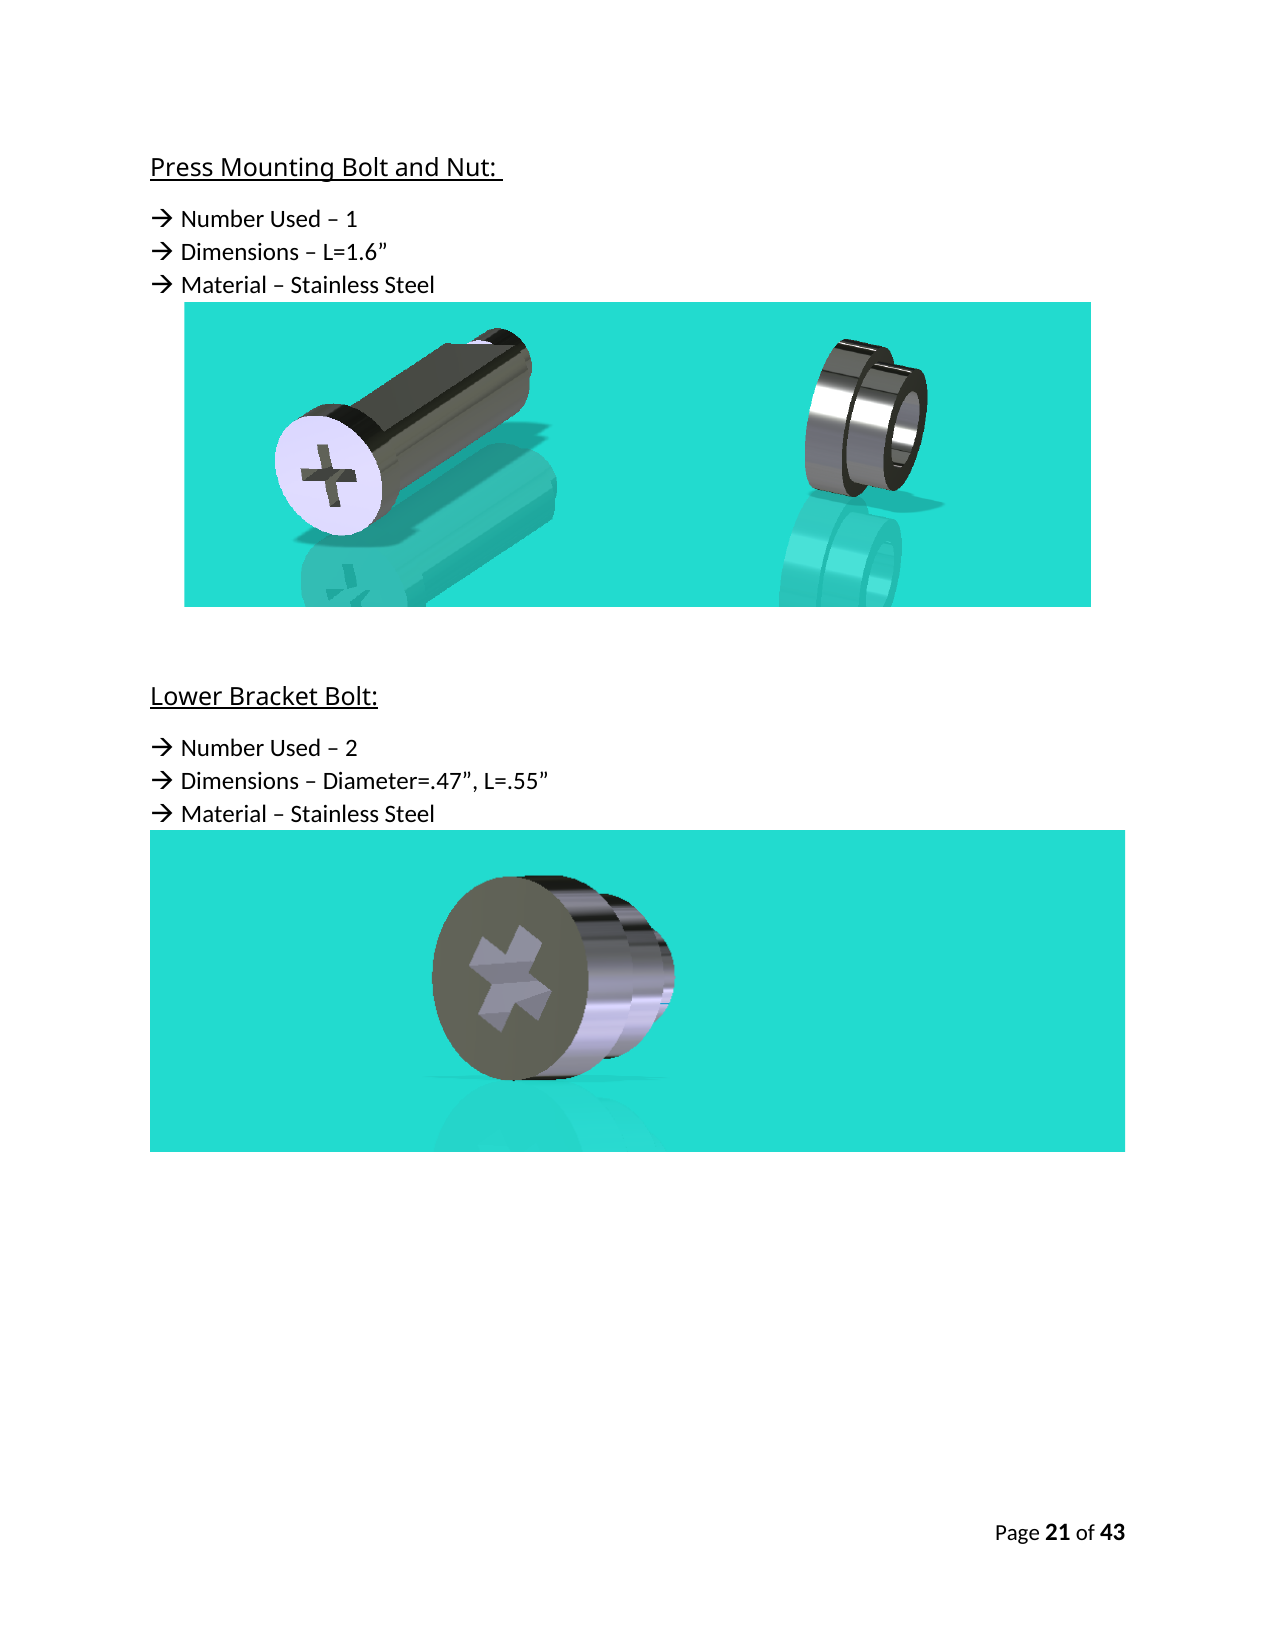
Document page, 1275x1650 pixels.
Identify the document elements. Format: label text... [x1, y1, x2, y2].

text Dimensions – L=1.6” [150, 236, 1125, 267]
text Lower Bracket Bolt: [150, 678, 1125, 712]
text Number Used – 2 [150, 732, 1125, 762]
text Dimensions – Diameter=.47”, L=.55” [150, 765, 1125, 795]
text Material – Stainless Steel [150, 798, 1125, 828]
picture [150, 830, 1125, 1152]
text Material – Stainless Steel [150, 269, 1125, 300]
text Number Used – 1 [150, 203, 1125, 234]
picture [184, 302, 1091, 607]
text Press Mounting Bolt and Nut: [150, 150, 1125, 184]
